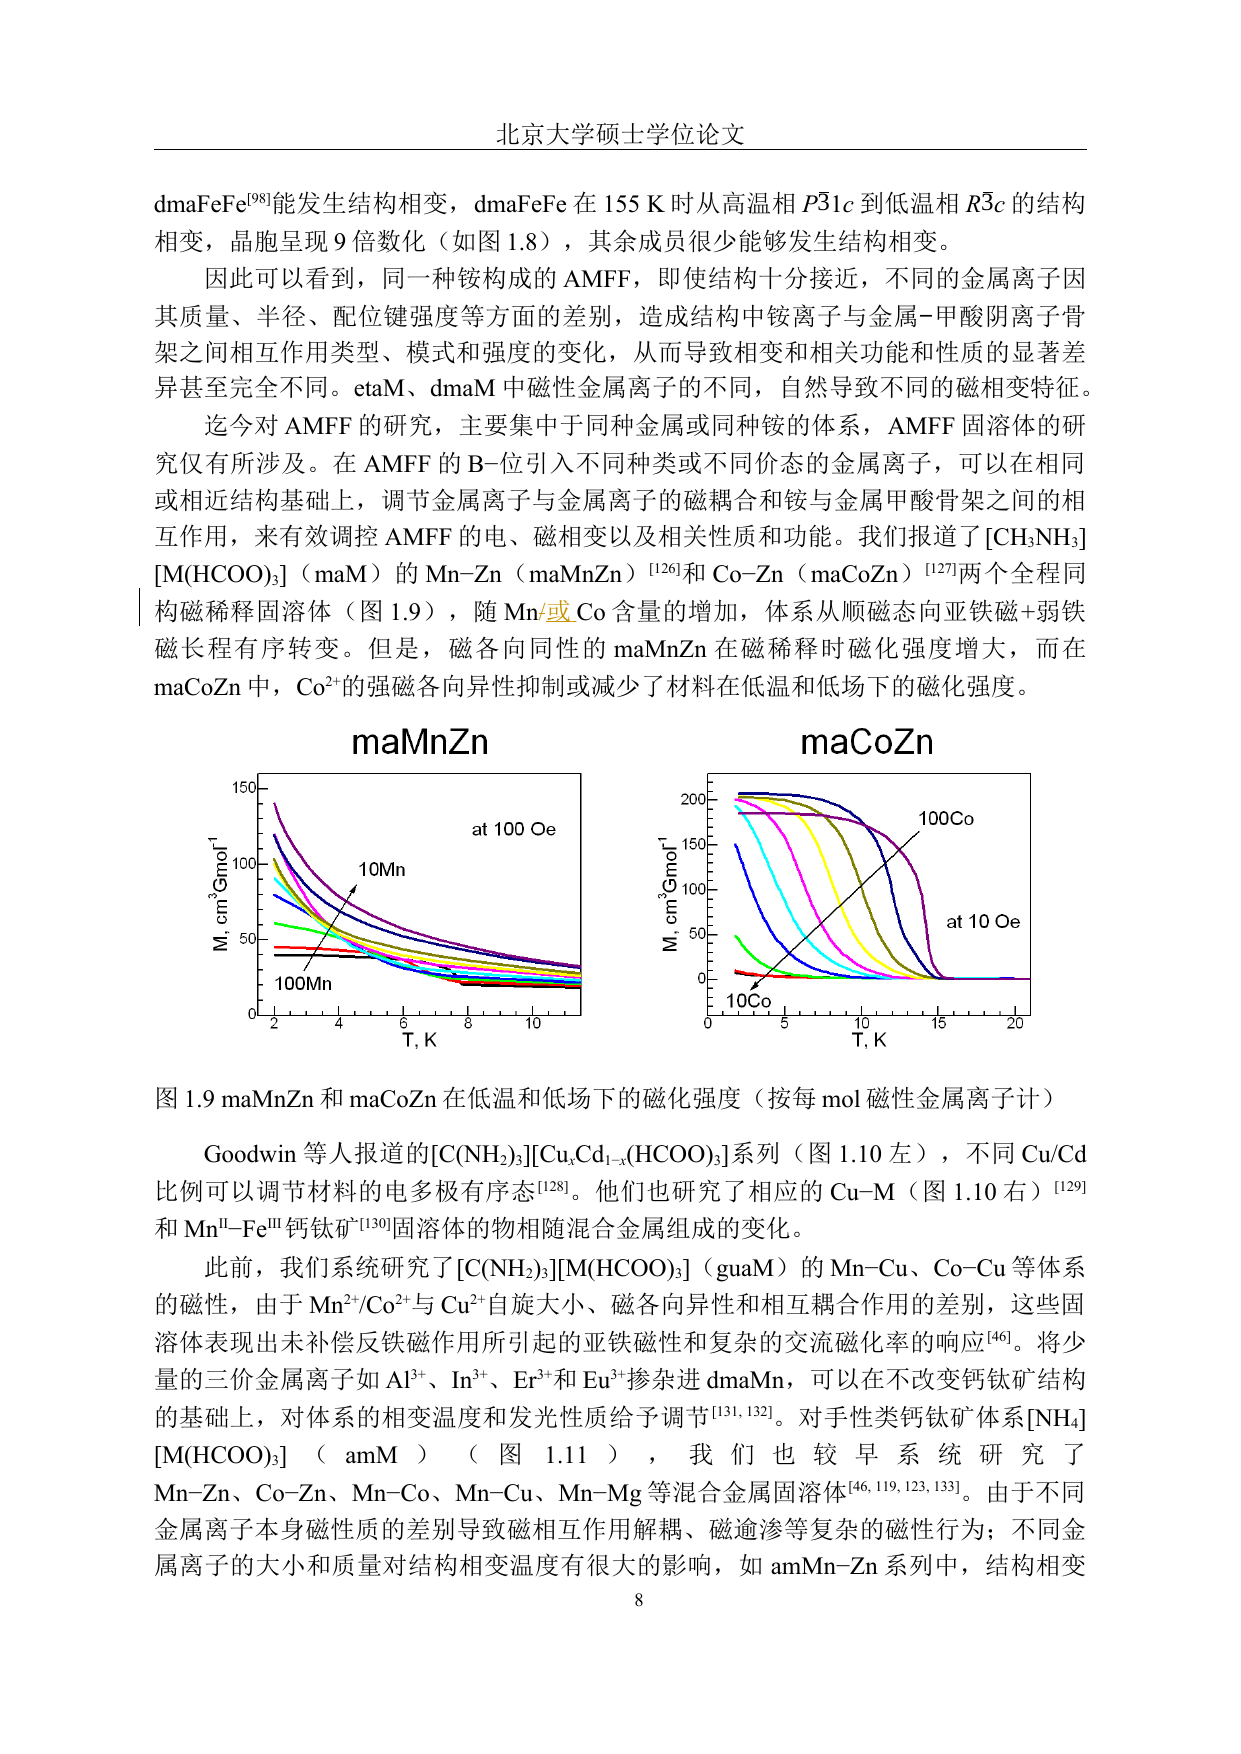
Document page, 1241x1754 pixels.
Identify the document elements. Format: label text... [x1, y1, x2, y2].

picture [206, 725, 1034, 1052]
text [153, 187, 1087, 255]
text 因此可以看到，同一种铵构成的AMFF，即使结构十分接近，不同的金属离子因其质量、半径、配位键强度等方面的差别，造成结构中铵离子与金属−甲酸阴离子骨架之间相互作用类型、模式和强度的变化，从而导致相变和相关功能和性质的显著差异甚至完全不同。etaM、dmaM中磁性金属离子的不同，自然导致不同的磁相变特征。 [153, 263, 1087, 402]
text 图1.9 maMnZn和maCoZn在低温和低场下的磁化强度（按每mol磁性金属离子计） [153, 1083, 1087, 1113]
text Goodwin等人报道的[C(NH2)3][CuxCd1−x(HCOO)3]系列（图1.10左），不同Cu/Cd比例可以调节材料的电多极有序态[128]。他们也研究了相应的Cu−M（图1.10右）[129]和MnII−FeIII钙钛矿[130]固溶体的物相随混合金属组成的变化。 [153, 1138, 1087, 1243]
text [153, 1251, 1087, 1579]
text 迄今对AMFF的研究，主要集中于同种金属或同种铵的体系，AMFF固溶体的研究仅有所涉及。在AMFF的B−位引入不同种类或不同价态的金属离子，可以在相同或相近结构基础上，调节金属离子与金属离子的磁耦合和铵与金属甲酸骨架之间的相互作用，来有效调控AMFF的电、磁相变以及相关性质和功能。我们报道了[CH3NH3][M(HCOO)3]（maM）的Mn−Zn（maMnZn）[126]和Co−Zn（maCoZn）[127]两个全程同构磁稀释固溶体（图1.9），随MnCo含量的增加，体系从顺磁态向亚铁磁+弱铁磁长程有序转变。但是，磁各向同性的maMnZn在磁稀释时磁化强度增大，而在maCoZn中，Co2+的强磁各向异性抑制或减少了材料在低温和低场下的磁化强度。 [153, 410, 1087, 701]
